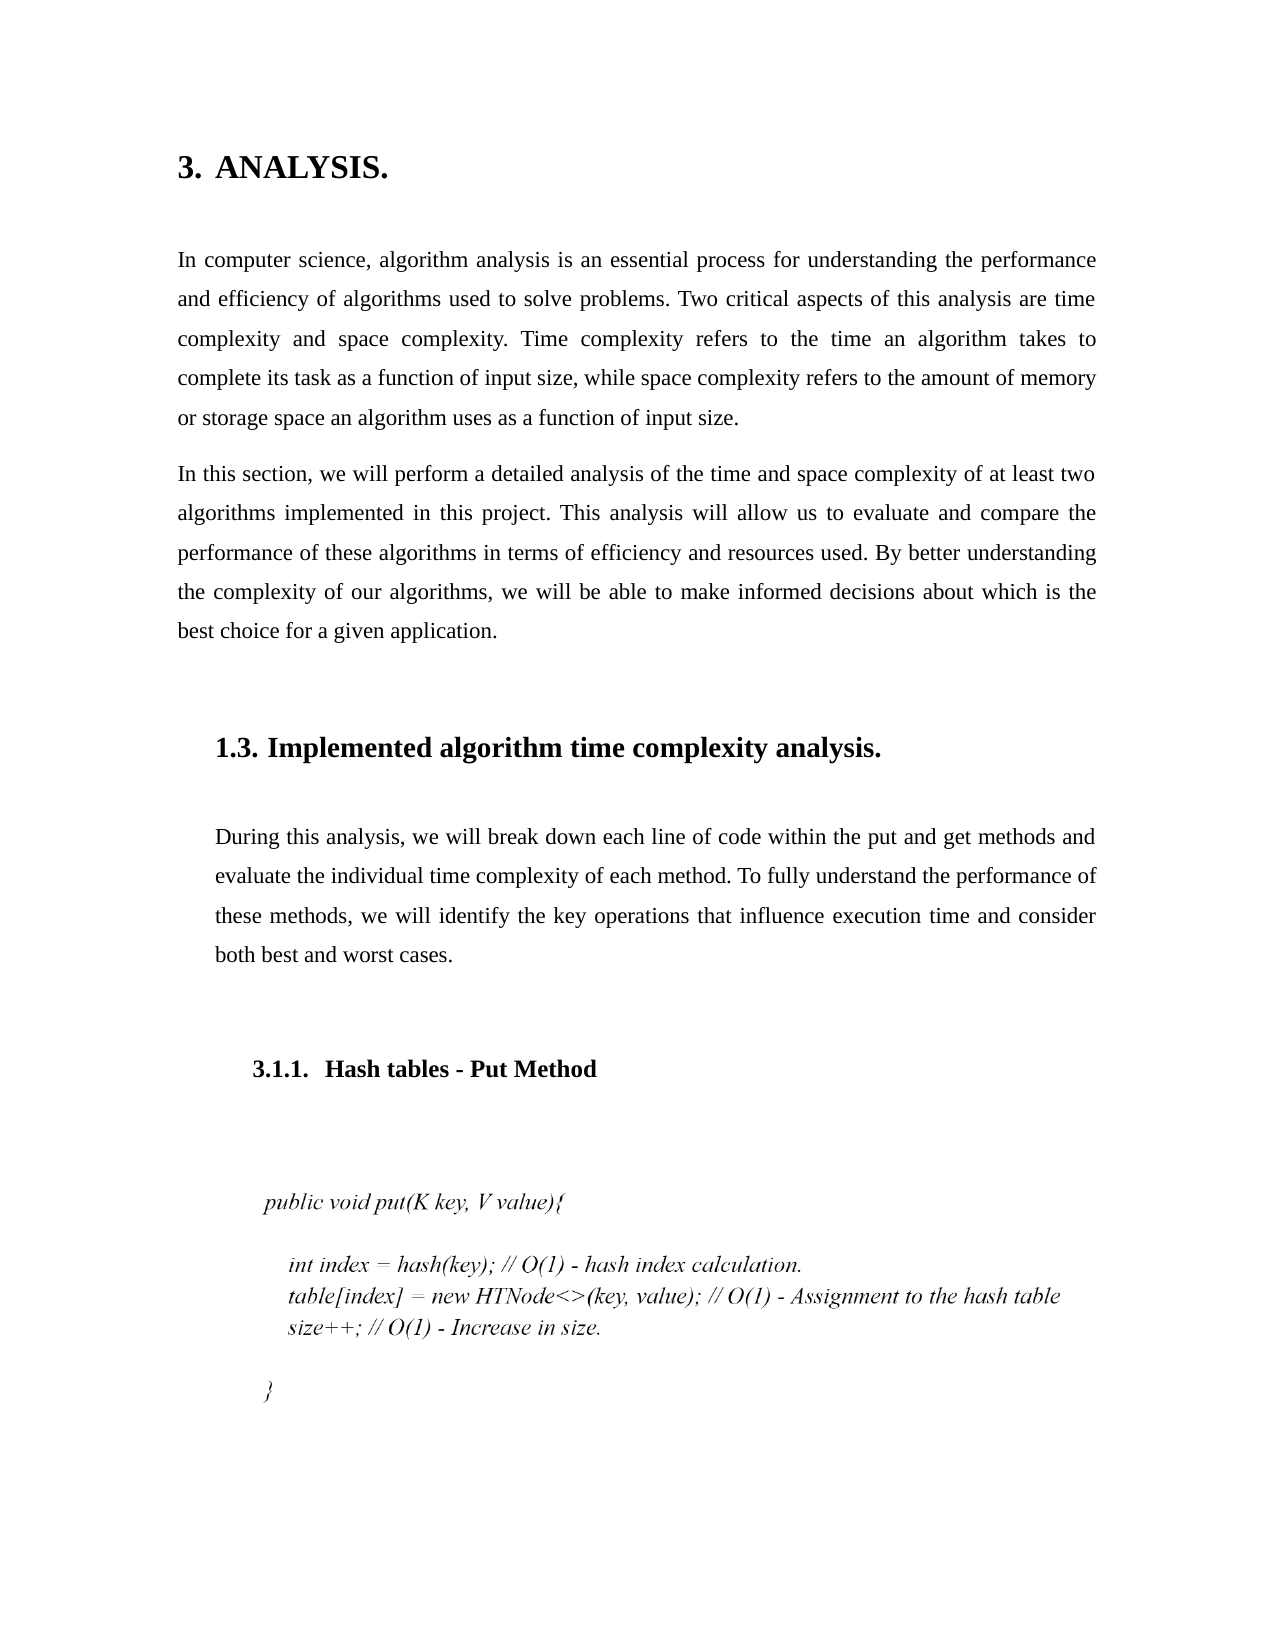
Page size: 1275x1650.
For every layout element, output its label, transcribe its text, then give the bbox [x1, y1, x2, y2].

subtitle Hash tables - Put Method [252, 1054, 1098, 1083]
subtitle ANALYSIS. [177, 148, 1098, 186]
picture [222, 1159, 1098, 1441]
text In this section, we will perform a detailed analysis of the time and space complexity of at least two algorithms implemented in this project. This analysis will allow us to evaluate and compare the performance of these algorithms in terms of efficiency and resources used. By better understanding the complexity of our algorithms, we will be able to make informed decisions about which is the best choice for a given application. [177, 460, 1098, 644]
text In computer science, algorithm analysis is an essential process for understanding the performance and efficiency of algorithms used to solve problems. Two critical aspects of this analysis are time complexity and space complexity. Time complexity refers to the time an algorithm takes to complete its task as a function of input size, while space complexity refers to the amount of memory or storage space an algorithm uses as a function of input size. [177, 246, 1098, 430]
subtitle Implemented algorithm time complexity analysis. [215, 730, 1098, 763]
text During this analysis, we will break down each line of code within the put and get methods and evaluate the individual time complexity of each method. To fully understand the performance of these methods, we will identify the key operations that influence execution time and consider both best and worst cases. [215, 823, 1098, 968]
